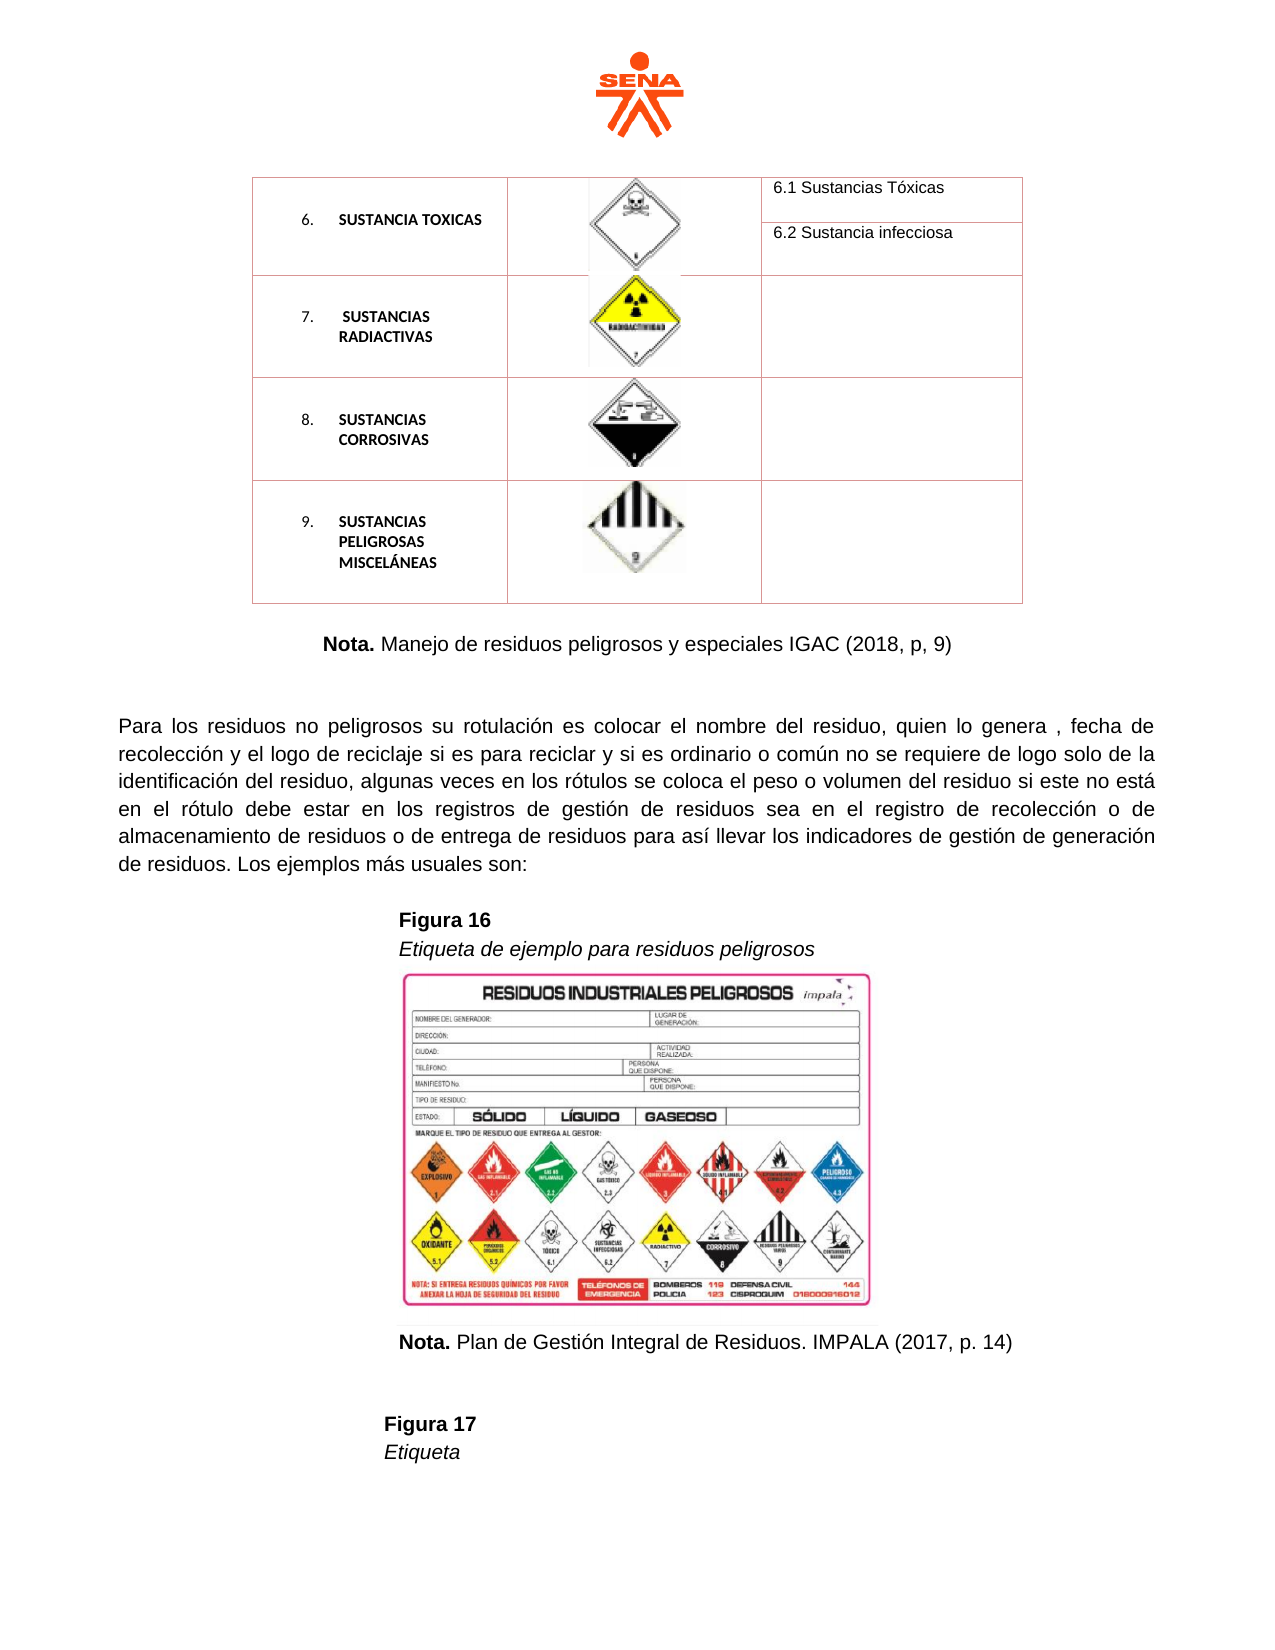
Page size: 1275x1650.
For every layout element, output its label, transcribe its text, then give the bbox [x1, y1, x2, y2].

table_cell [508, 276, 761, 377]
table_cell SUSTANCIAS RADIACTIVAS [253, 276, 507, 377]
table_cell 6.1 Sustancias Tóxicas [762, 178, 1022, 222]
table_cell [762, 276, 1022, 377]
table_cell 6.2 Sustancia infecciosa [762, 223, 1022, 274]
table_cell SUSTANCIAS CORROSIVAS [253, 378, 507, 480]
picture [396, 964, 879, 1326]
text Etiqueta [384, 1439, 1157, 1463]
text Etiqueta de ejemplo para residuos peligrosos [398, 937, 1157, 961]
table_cell [508, 178, 761, 274]
picture [588, 378, 681, 467]
table_cell SUSTANCIA TOXICAS [253, 178, 507, 274]
text Figura 16 [398, 906, 1157, 933]
table_cell SUSTANCIAS PELIGROSAS MISCELÁNEAS [253, 481, 507, 603]
picture [588, 275, 681, 367]
table_cell [508, 378, 761, 480]
text Nota. Manejo de residuos peligrosos y especiales IGAC (2018, p, 9) [118, 631, 1157, 655]
table_cell [762, 378, 1022, 480]
table_cell [508, 481, 761, 603]
text Nota. Plan de Gestión Integral de Residuos. IMPALA (2017, p. 14) [398, 1329, 1157, 1353]
picture [585, 48, 690, 142]
picture [588, 178, 681, 271]
table_cell [762, 481, 1022, 603]
picture [582, 481, 687, 573]
text Para los residuos no peligrosos su rotulación es colocar el nombre del residuo, quien lo genera , fecha de recolección y el logo de reciclaje si es para reciclar y si es ordinario o común no se requiere de logo solo de la identificación del residuo, algunas veces en los rótulos se coloca el peso o volumen del residuo si este no está en el rótulo debe estar en los registros de gestión de residuos sea en el registro de recolección o de almacenamiento de residuos o de entrega de residuos para así llevar los indicadores de gestión de generación de residuos. Los ejemplos más usuales son: [118, 714, 1157, 875]
text Figura 17 [384, 1412, 1157, 1436]
